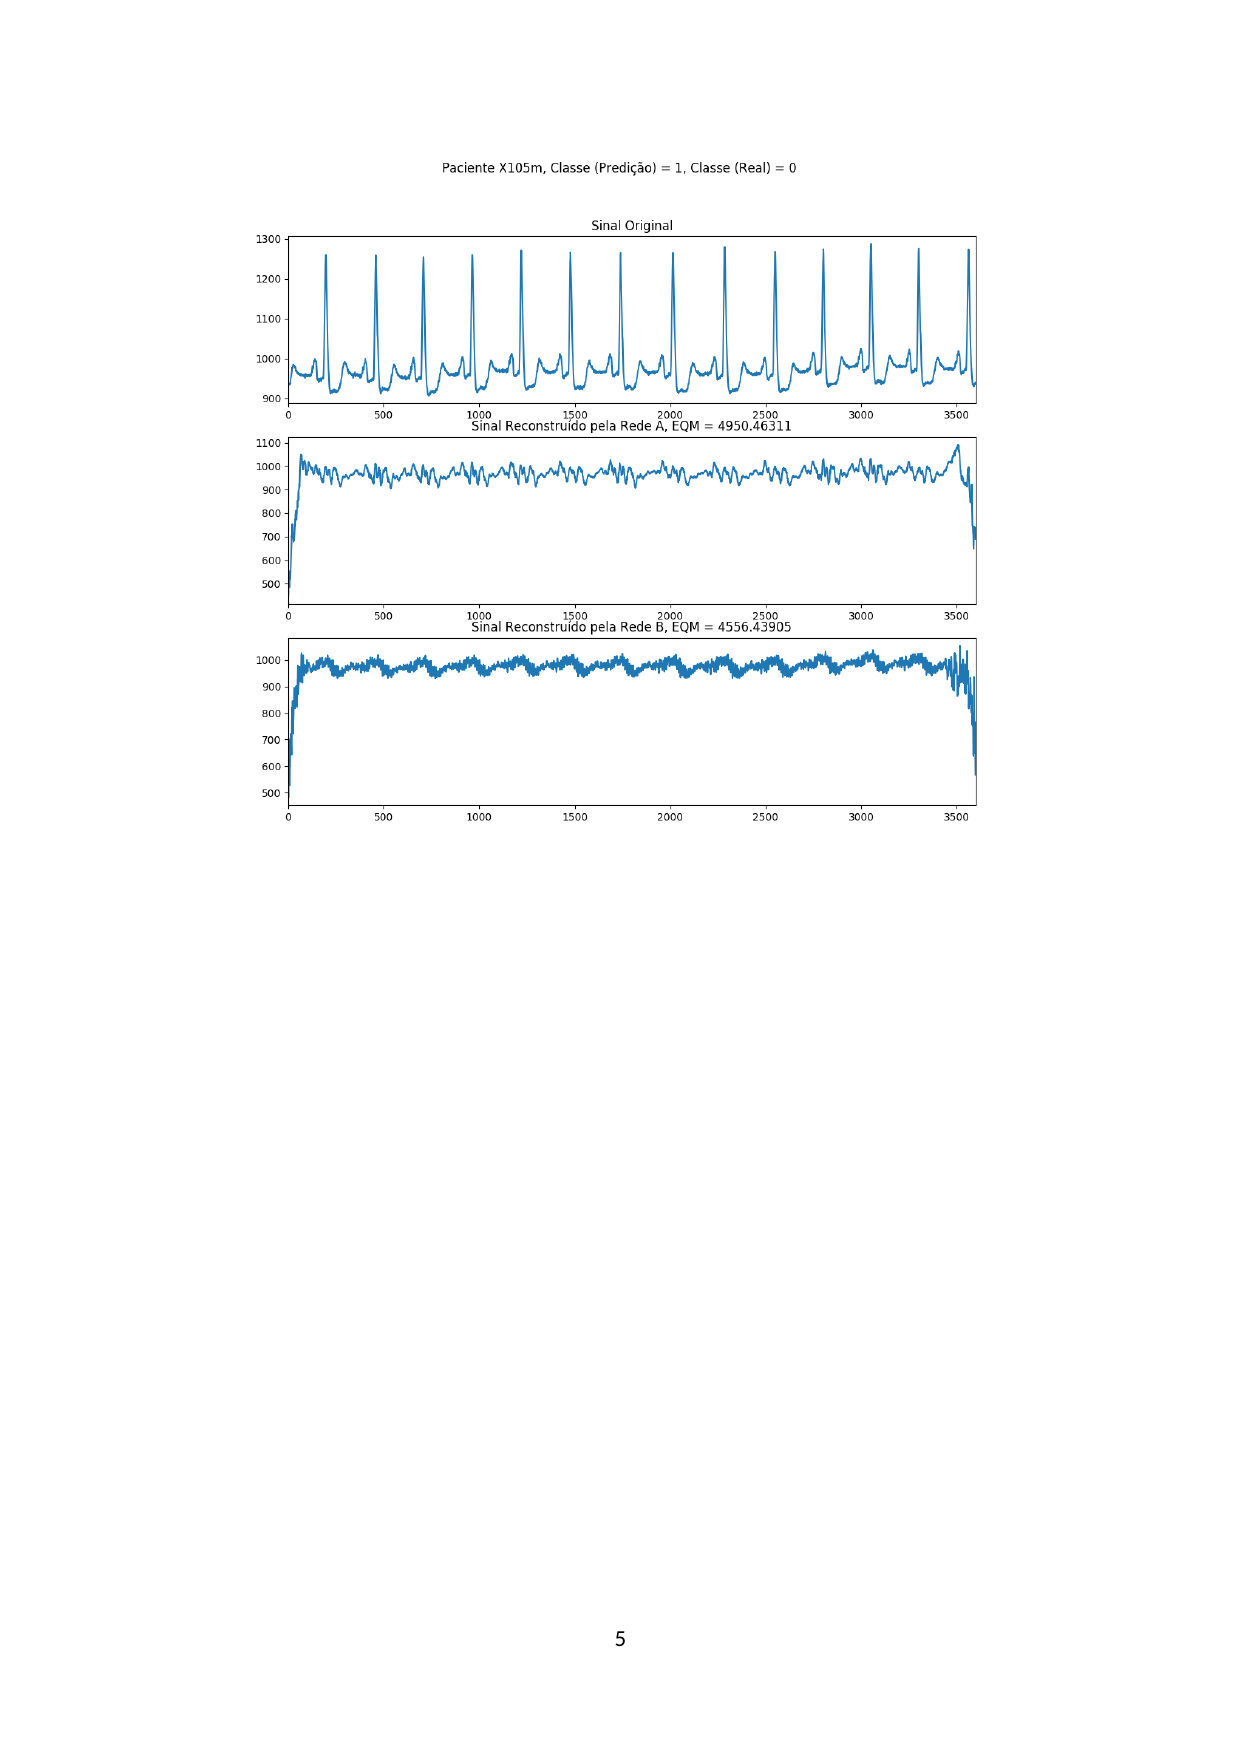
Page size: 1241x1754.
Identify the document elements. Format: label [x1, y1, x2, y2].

picture [177, 147, 1063, 886]
